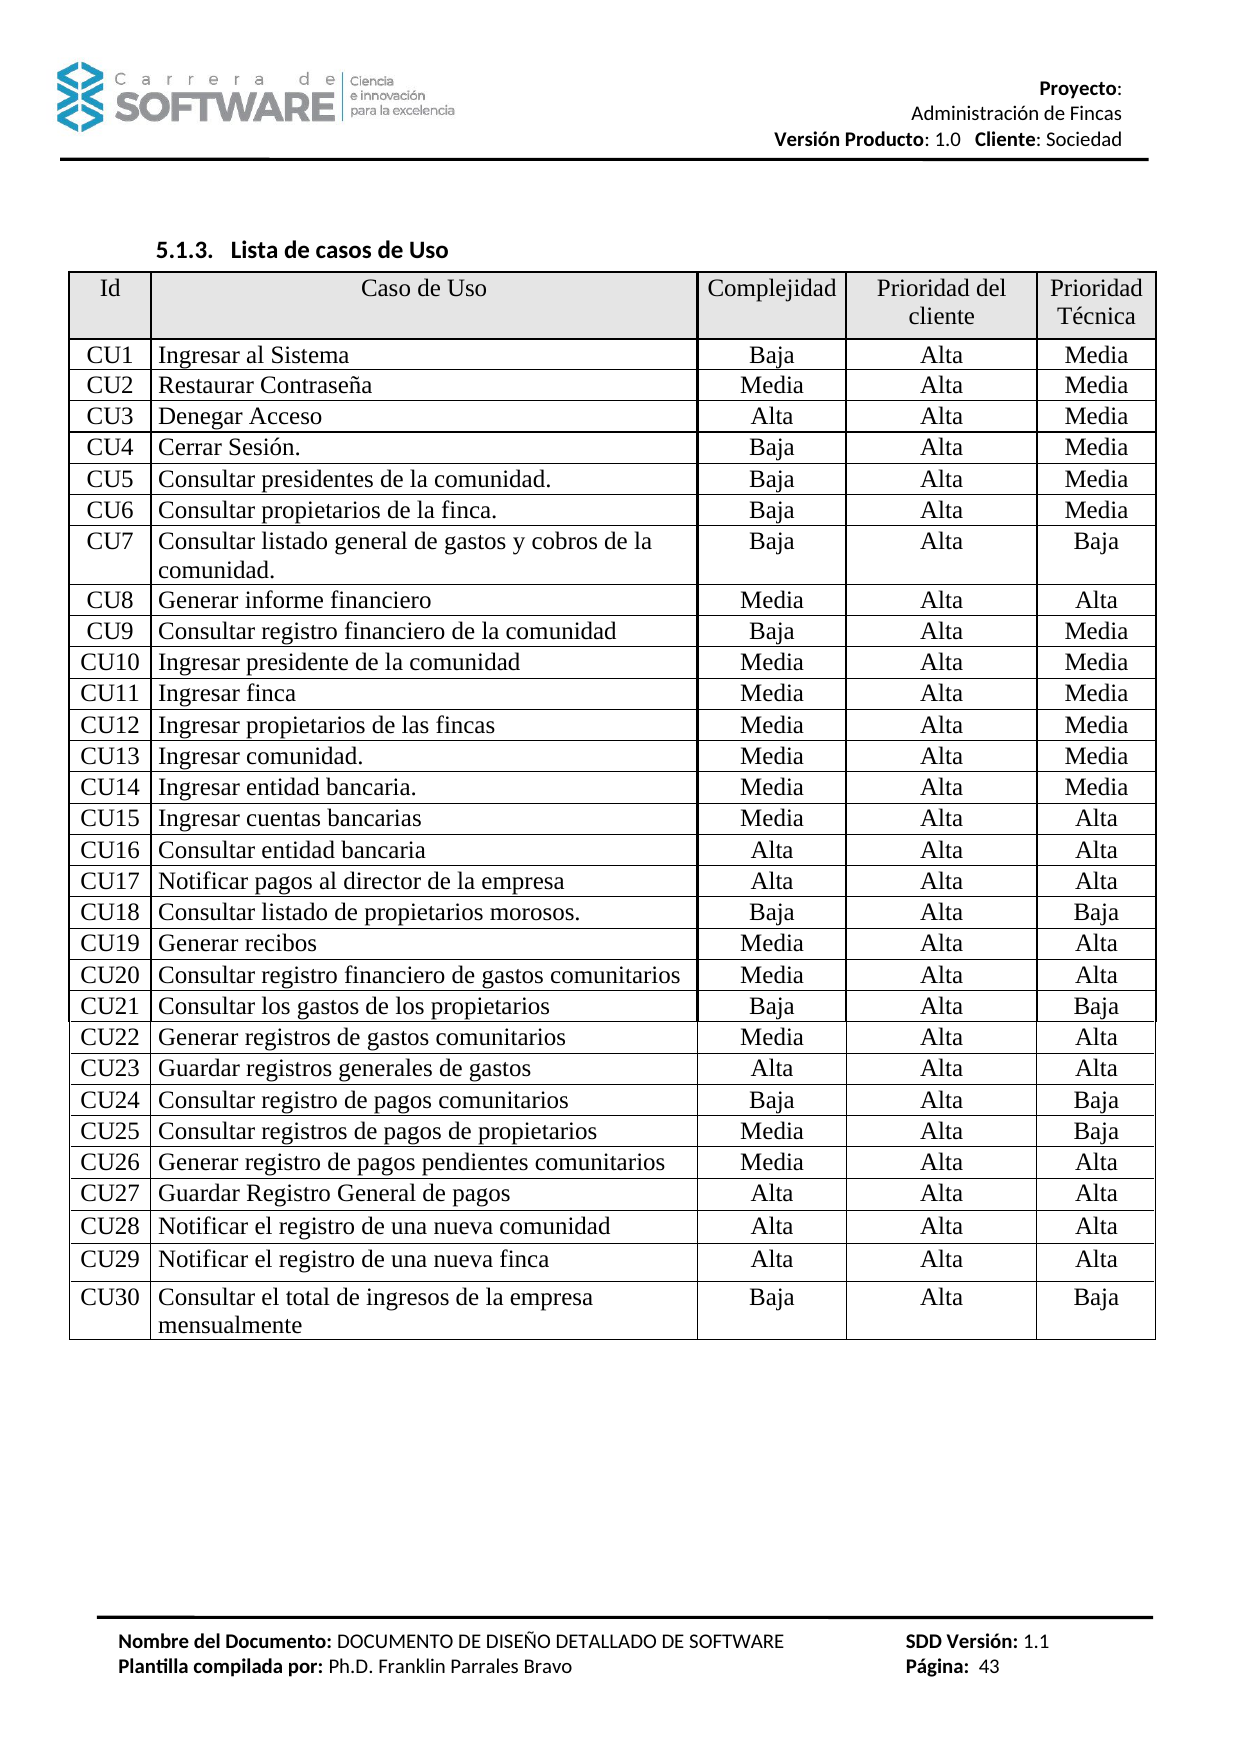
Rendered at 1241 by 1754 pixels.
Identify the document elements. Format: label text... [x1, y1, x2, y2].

table_cell CU27 [70, 1179, 150, 1210]
table_cell Guardar Registro General de pagos [151, 1179, 697, 1210]
table_cell CU17 [70, 866, 150, 896]
table_cell CU1 [70, 340, 150, 369]
table_cell Media [1038, 464, 1155, 494]
table_cell Alta [1038, 804, 1155, 834]
table_cell Consultar el total de ingresos de la empresa mensualmente [151, 1282, 697, 1339]
table_cell Alta [1038, 960, 1155, 990]
table_cell Consultar registro financiero de gastos comunitarios [152, 960, 696, 990]
table_cell CU25 [70, 1116, 150, 1146]
table_cell Baja [698, 1282, 846, 1339]
table_cell CU30 [70, 1282, 150, 1339]
table_cell CU24 [70, 1085, 150, 1115]
table_cell Cerrar Sesión. [152, 433, 696, 463]
table_cell Alta [699, 401, 845, 431]
table_cell Alta [1038, 866, 1155, 896]
table_cell Alta [698, 1211, 846, 1243]
table_cell Alta [847, 804, 1036, 834]
table_cell Media [1038, 741, 1155, 771]
table_cell Baja [699, 526, 845, 584]
table_cell Guardar registros generales de gastos [151, 1054, 697, 1084]
table_cell Alta [1037, 1178, 1155, 1210]
table_cell Ingresar comunidad. [152, 741, 696, 771]
table_cell Alta [847, 1211, 1036, 1243]
table_cell Baja [699, 495, 845, 525]
table_cell CU3 [70, 401, 150, 431]
table_cell Notificar el registro de una nueva comunidad [151, 1211, 697, 1243]
table_cell Media [699, 929, 845, 959]
table_header Caso de Uso [152, 273, 696, 338]
table_cell Alta [698, 1179, 846, 1210]
table_cell Ingresar finca [152, 679, 696, 709]
table_cell Alta [1037, 1146, 1155, 1177]
table_cell Baja [1038, 897, 1155, 927]
table_cell CU2 [70, 370, 150, 400]
table_cell Media [699, 370, 845, 400]
table_cell Alta [847, 960, 1036, 990]
table_cell Alta [1037, 1210, 1155, 1243]
table_cell Media [698, 1116, 846, 1146]
table_cell CU5 [70, 464, 150, 494]
table_cell Alta [847, 1054, 1036, 1084]
table_cell Generar recibos [152, 929, 696, 959]
table_cell Media [699, 679, 845, 709]
table_cell Alta [847, 340, 1036, 369]
table_cell Generar registros de gastos comunitarios [151, 1022, 697, 1052]
table_cell Ingresar cuentas bancarias [152, 804, 696, 834]
table_cell Media [699, 960, 845, 990]
table_cell Alta [847, 1147, 1036, 1177]
table_cell Baja [699, 897, 845, 927]
table_cell Consultar listado general de gastos y cobros de la comunidad. [152, 526, 696, 584]
table_cell Media [698, 1022, 846, 1052]
table_cell Generar informe financiero [152, 585, 696, 615]
table_cell Restaurar Contraseña [152, 370, 696, 400]
table_cell Baja [1037, 1115, 1155, 1146]
table_cell CU20 [70, 960, 150, 990]
table_cell Alta [847, 1282, 1036, 1339]
table_cell CU9 [70, 616, 150, 646]
table_cell Media [1038, 616, 1155, 646]
table_cell Media [1038, 401, 1155, 431]
table_cell CU7 [70, 526, 150, 584]
table_cell Alta [1037, 1021, 1155, 1052]
table_cell Baja [1037, 1281, 1155, 1339]
table_cell Baja [1038, 526, 1155, 584]
table_cell Consultar presidentes de la comunidad. [152, 464, 696, 494]
table_cell Alta [847, 526, 1036, 584]
table_cell CU18 [70, 897, 150, 927]
table_cell Alta [847, 1022, 1036, 1052]
table_cell CU15 [70, 804, 150, 834]
table_cell Baja [698, 1085, 846, 1115]
table_cell Alta [847, 585, 1036, 615]
table_cell Alta [1038, 585, 1155, 615]
table_cell Consultar registros de pagos de propietarios [151, 1116, 697, 1146]
table_cell Baja [1037, 1084, 1155, 1115]
table_header Prioridad Técnica [1038, 273, 1155, 338]
table_cell Consultar listado de propietarios morosos. [152, 897, 696, 927]
table_cell CU12 [70, 710, 150, 740]
table_cell Alta [847, 616, 1036, 646]
table_cell Ingresar entidad bancaria. [152, 772, 696, 802]
table_cell Alta [699, 835, 845, 865]
table_cell Consultar propietarios de la finca. [152, 495, 696, 525]
table_cell Generar registro de pagos pendientes comunitarios [151, 1147, 697, 1177]
table_cell Ingresar presidente de la comunidad [152, 647, 696, 677]
table_cell Denegar Acceso [152, 401, 696, 431]
table_cell Notificar pagos al director de la empresa [152, 866, 696, 896]
table_cell Consultar entidad bancaria [152, 835, 696, 865]
table_cell Media [1038, 495, 1155, 525]
table_cell Consultar registro financiero de la comunidad [152, 616, 696, 646]
table_cell Baja [699, 340, 845, 369]
table_cell Alta [847, 464, 1036, 494]
table_cell CU26 [70, 1147, 150, 1177]
table_cell Media [1038, 710, 1155, 740]
table_cell Alta [847, 710, 1036, 740]
table_cell Media [699, 710, 845, 740]
table_cell Baja [699, 464, 845, 494]
table_cell CU23 [70, 1054, 150, 1084]
table_cell Baja [699, 433, 845, 463]
table_cell Media [699, 772, 845, 802]
table_cell Baja [1038, 991, 1155, 1021]
table_cell Media [1038, 679, 1155, 709]
table_cell Alta [847, 370, 1036, 400]
table_cell Alta [847, 1085, 1036, 1115]
table_cell Alta [1038, 835, 1155, 865]
table_cell Alta [847, 1179, 1036, 1210]
table_header Complejidad [699, 273, 845, 338]
table_cell Media [699, 585, 845, 615]
table_cell Alta [847, 647, 1036, 677]
table_cell CU22 [70, 1022, 150, 1052]
table_cell CU6 [70, 495, 150, 525]
table_cell CU14 [70, 772, 150, 802]
table_cell Alta [1037, 1053, 1155, 1084]
picture [46, 46, 461, 154]
table_cell CU19 [70, 929, 150, 959]
table_cell Media [1038, 772, 1155, 802]
table_cell CU16 [70, 835, 150, 865]
table_cell CU11 [70, 679, 150, 709]
table_cell Media [1038, 433, 1155, 463]
table_cell Alta [847, 495, 1036, 525]
table_cell Alta [847, 741, 1036, 771]
table_cell Alta [847, 1244, 1036, 1281]
table_cell CU28 [70, 1211, 150, 1243]
table_cell CU4 [70, 433, 150, 463]
table_cell Alta [699, 866, 845, 896]
table_cell Ingresar propietarios de las fincas [152, 710, 696, 740]
table_cell Media [1038, 340, 1155, 369]
table_cell Media [699, 647, 845, 677]
table_header Id [70, 273, 150, 338]
table_cell Alta [1037, 1243, 1155, 1281]
table_cell Alta [847, 772, 1036, 802]
table_cell Media [1038, 370, 1155, 400]
table_cell Baja [699, 991, 845, 1021]
table_cell CU8 [70, 585, 150, 615]
table_cell Alta [847, 929, 1036, 959]
table_cell Media [698, 1147, 846, 1177]
table_cell Consultar registro de pagos comunitarios [151, 1085, 697, 1115]
table_cell Baja [699, 616, 845, 646]
table_cell Alta [847, 897, 1036, 927]
table_cell Alta [698, 1244, 846, 1281]
table_cell Alta [847, 991, 1036, 1021]
table_cell CU29 [70, 1244, 150, 1281]
table_cell Media [1038, 647, 1155, 677]
table_cell Ingresar al Sistema [152, 340, 696, 369]
table_cell CU13 [70, 741, 150, 771]
table_header Prioridad del cliente [847, 273, 1036, 338]
table_cell Alta [847, 835, 1036, 865]
table_cell CU21 [70, 991, 150, 1021]
table_cell Alta [1038, 929, 1155, 959]
table_cell Media [699, 741, 845, 771]
table_cell CU10 [70, 647, 150, 677]
table_cell Alta [847, 1116, 1036, 1146]
table_cell Consultar los gastos de los propietarios [152, 991, 696, 1021]
table_cell Alta [847, 433, 1036, 463]
table_cell Alta [847, 866, 1036, 896]
table_cell Notificar el registro de una nueva finca [151, 1244, 697, 1281]
table_cell Alta [847, 679, 1036, 709]
table_cell Media [699, 804, 845, 834]
table_cell Alta [698, 1054, 846, 1084]
subtitle Lista de casos de Uso [156, 234, 1122, 264]
table_cell Alta [847, 401, 1036, 431]
